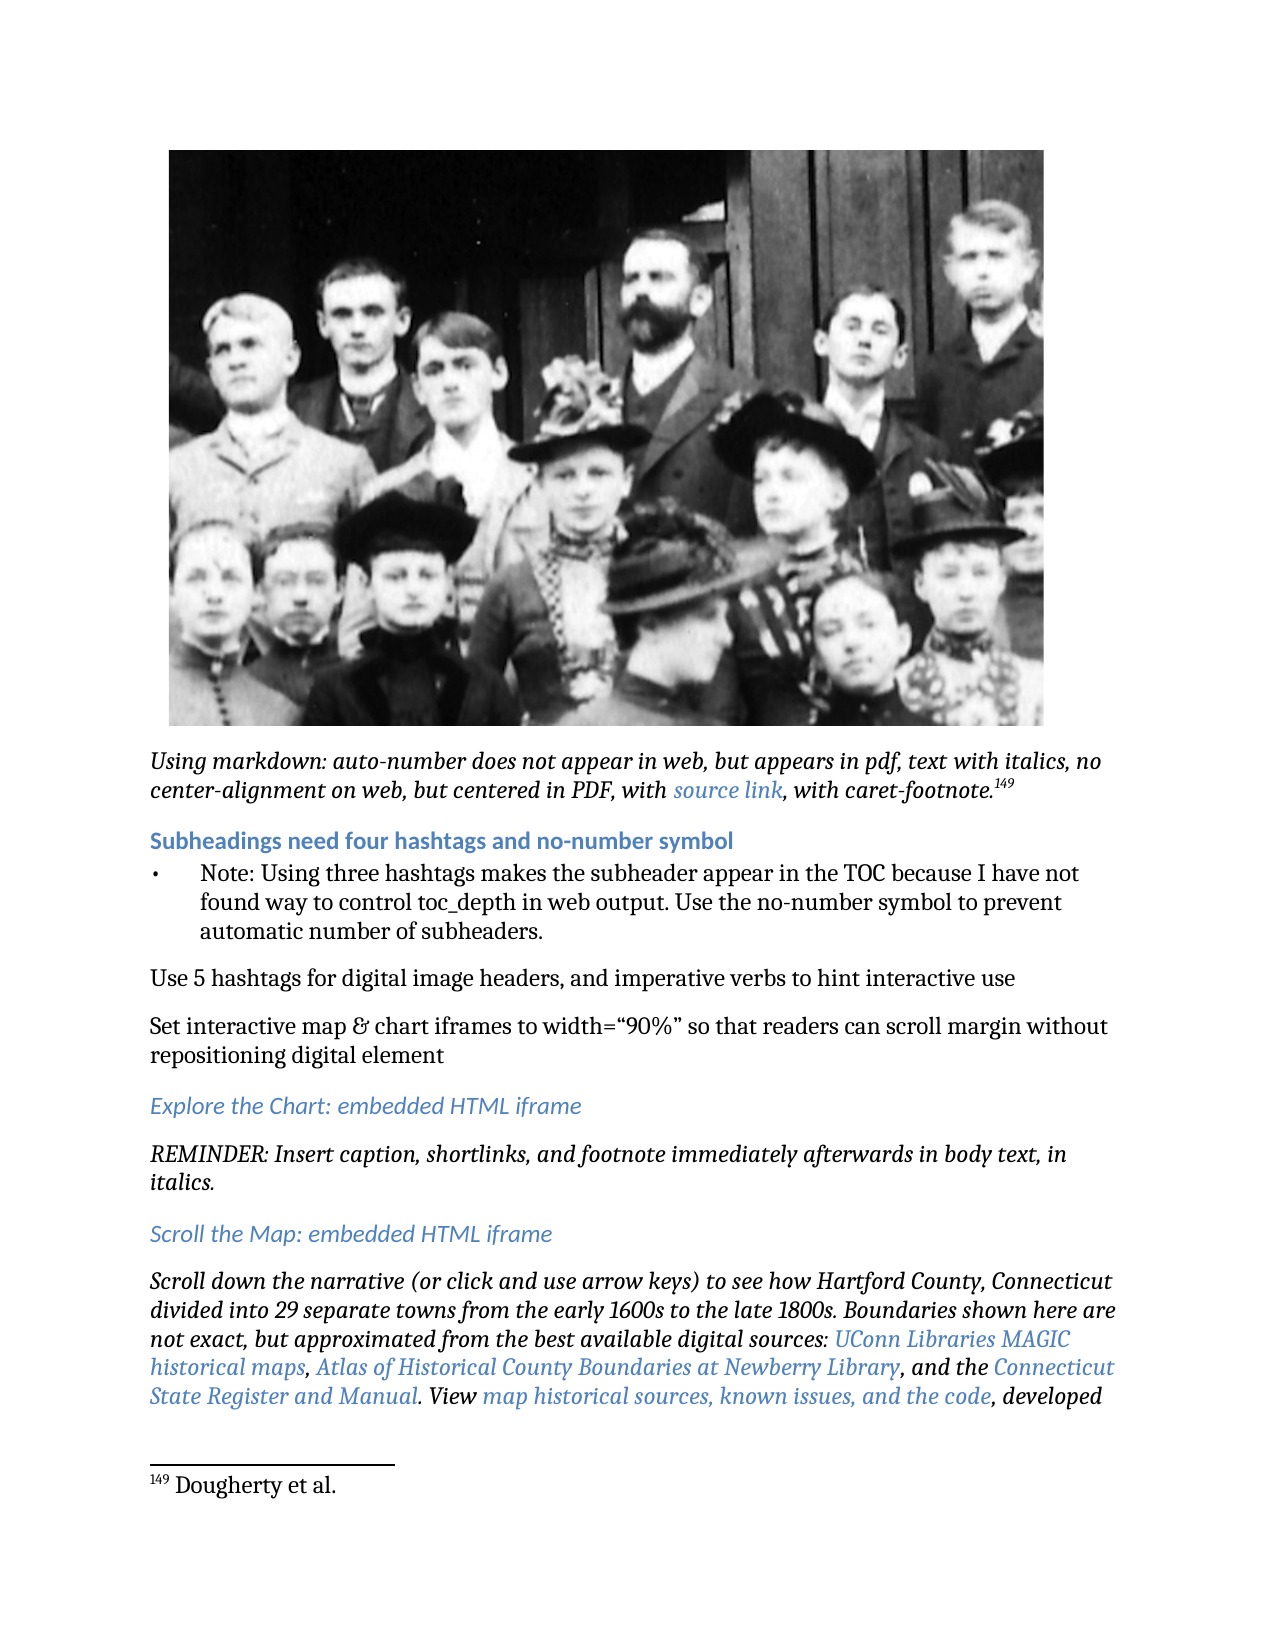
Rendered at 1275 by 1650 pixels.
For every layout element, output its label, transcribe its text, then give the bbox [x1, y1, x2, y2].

subtitle Scroll the Map: embedded HTML iframe [150, 1218, 1125, 1248]
list Note: Using three hashtags makes the subheader appear in the TOC because I have not found way to control toc_depth in web output. Use the no-number symbol to prevent automatic number of subheaders. [150, 859, 1125, 946]
text Using markdown: auto-number does not appear in web, but appears in pdf, text with italics, no center-alignment on web, but centered in PDF, with source link, with caret-footnote. [150, 747, 1125, 804]
text REMINDER: Insert caption, shortlinks, and footnote immediately afterwards in body text, in italics. [150, 1139, 1125, 1197]
text Use 5 hashtags for digital image headers, and imperative verbs to hint interactive use [150, 964, 1125, 993]
subtitle Subheadings need four hashtags and no-number symbol [150, 825, 1125, 856]
picture [168, 150, 1044, 726]
text Set interactive map & chart iframes to width=“90%” so that readers can scroll margin without repositioning digital element [150, 1012, 1125, 1069]
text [150, 1267, 1125, 1411]
subtitle Explore the Chart: embedded HTML iframe [150, 1090, 1125, 1121]
